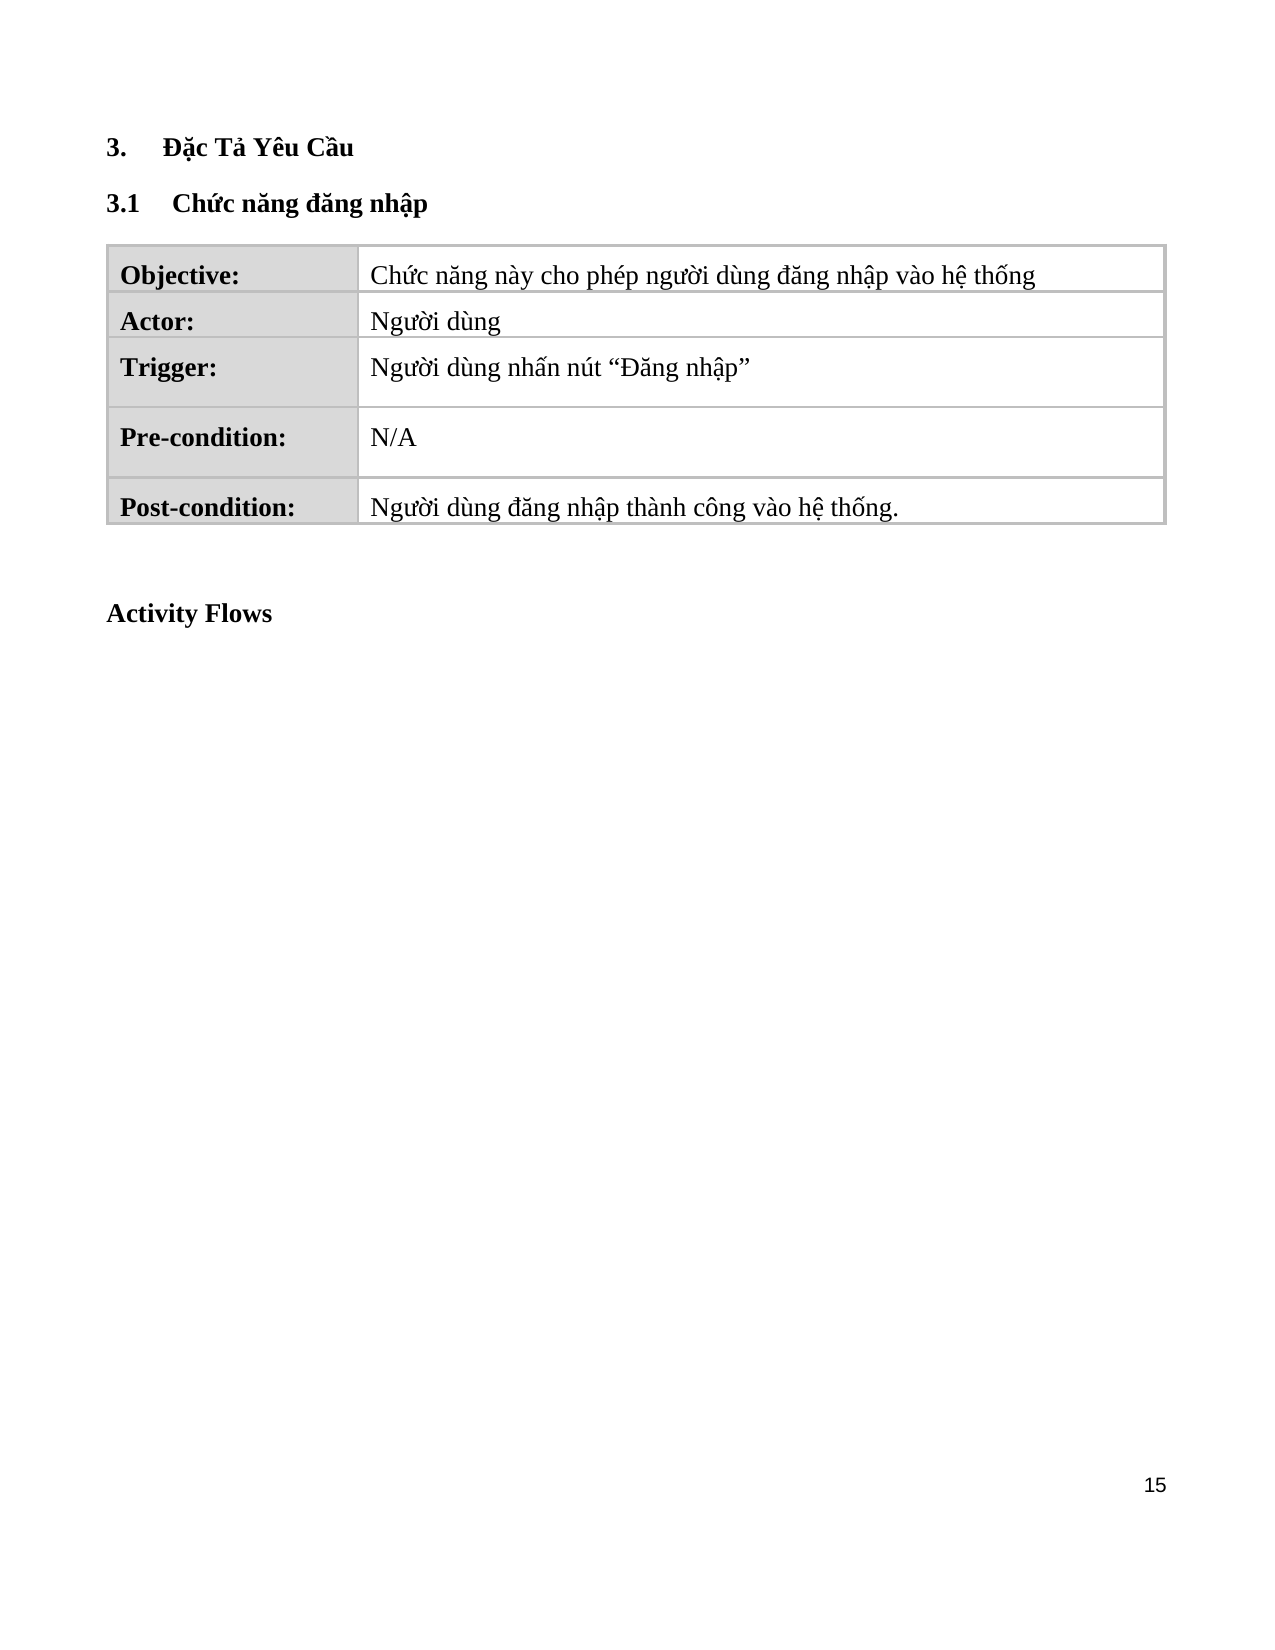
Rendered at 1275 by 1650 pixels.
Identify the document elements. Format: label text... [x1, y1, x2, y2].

table_header Chức năng này cho phép người dùng đăng nhập vào hệ thống [359, 247, 1163, 290]
table_cell Post-condition: [109, 479, 357, 522]
table_cell Người dùng đăng nhập thành công vào hệ thống. [359, 479, 1163, 522]
table_cell Người dùng nhấn nút “Đăng nhập” [359, 338, 1163, 406]
table_cell Pre-condition: [109, 408, 357, 476]
text Activity Flows [106, 597, 1167, 628]
table_cell Actor: [109, 293, 357, 336]
table_cell Người dùng [359, 293, 1163, 336]
table_cell N/A [359, 408, 1163, 476]
table_header Objective: [109, 247, 357, 290]
subtitle Chức năng đăng nhập [106, 187, 1167, 218]
subtitle Đặc Tả Yêu Cầu [106, 131, 1167, 162]
table_cell Trigger: [109, 338, 357, 406]
